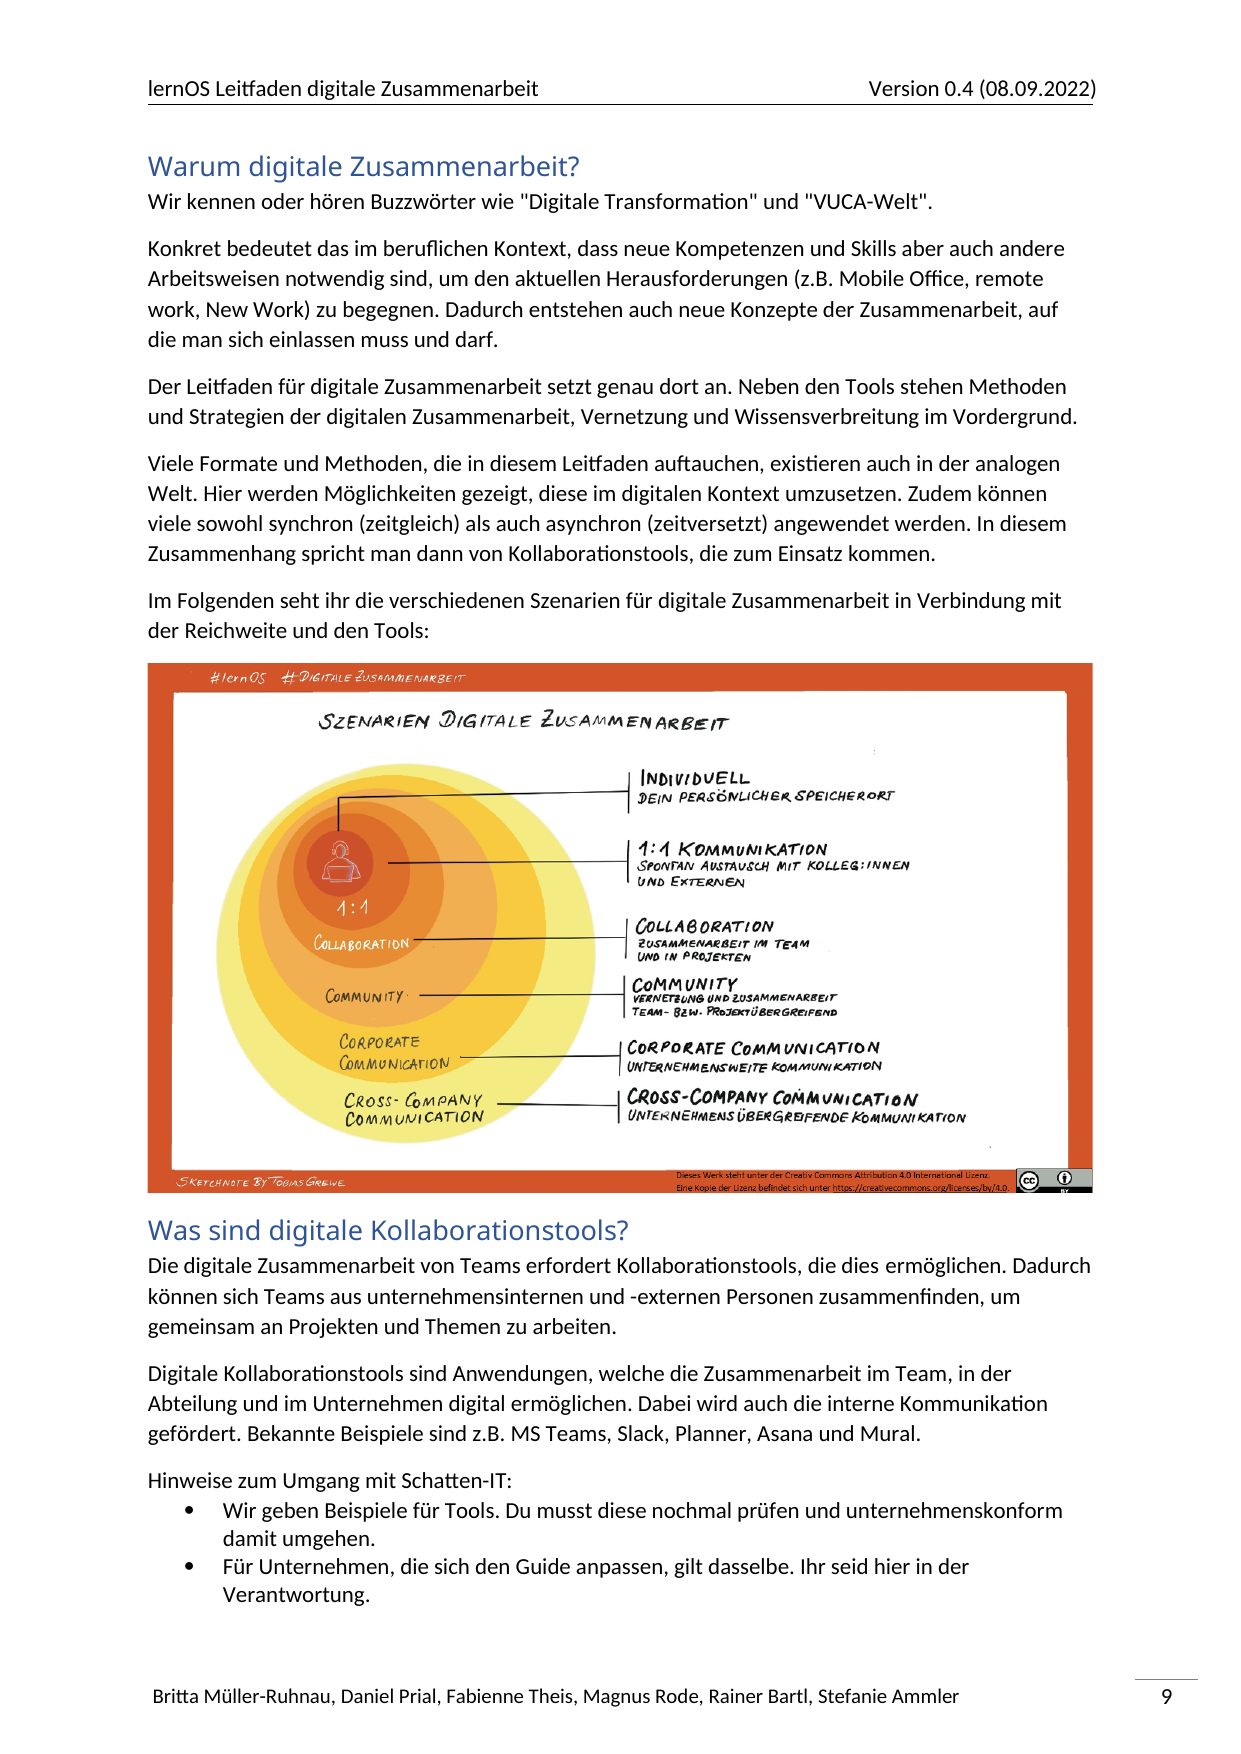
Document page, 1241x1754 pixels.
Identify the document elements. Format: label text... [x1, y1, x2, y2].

picture [147, 663, 1093, 1193]
text Hinweise zum Umgang mit Schatten-IT: [148, 1466, 1093, 1494]
text Viele Formate und Methoden, die in diesem Leitfaden auftauchen, existieren auch in der analogen Welt. Hier werden Möglichkeiten gezeigt, diese im digitalen Kontext umzusetzen. Zudem können viele sowohl synchron (zeitgleich) als auch asynchron (zeitversetzt) angewendet werden. In diesem Zusammenhang spricht man dann von Kollaborationstools, die zum Einsatz kommen. [148, 449, 1093, 567]
text Digitale Kollaborationstools sind Anwendungen, welche die Zusammenarbeit im Team, in der Abteilung und im Unternehmen digital ermöglichen. Dabei wird auch die interne Kommunikation gefördert. Bekannte Beispiele sind z.B. MS Teams, Slack, Planner, Asana und Mural. [148, 1359, 1093, 1447]
text Im Folgenden seht ihr die verschiedenen Szenarien für digitale Zusammenarbeit in Verbindung mit der Reichweite und den Tools: [148, 586, 1093, 644]
text Wir kennen oder hören Buzzwörter wie "Digitale Transformation" und "VUCA-Welt". [148, 187, 1093, 215]
text Der Leitfaden für digitale Zusammenarbeit setzt genau dort an. Neben den Tools stehen Methoden und Strategien der digitalen Zusammenarbeit, Vernetzung und Wissensverbreitung im Vordergrund. [148, 372, 1093, 430]
text Die digitale Zusammenarbeit von Teams erfordert Kollaborationstools, die dies ermöglichen. Dadurch können sich Teams aus unternehmensinternen und -externen Personen zusammenfinden, um gemeinsam an Projekten und Themen zu arbeiten. [148, 1252, 1093, 1340]
subtitle Warum digitale Zusammenarbeit? [148, 148, 1093, 184]
list Für Unternehmen, die sich den Guide anpassen, gilt dasselbe. Ihr seid hier in der Verantwortung. [185, 1552, 1093, 1608]
subtitle Was sind digitale Kollaborationstools? [148, 1212, 1093, 1249]
list Wir geben Beispiele für Tools. Du musst diese nochmal prüfen und unternehmenskonform damit umgehen. [185, 1496, 1093, 1552]
text Konkret bedeutet das im beruflichen Kontext, dass neue Kompetenzen und Skills aber auch andere Arbeitsweisen notwendig sind, um den aktuellen Herausforderungen (z.B. Mobile Office, remote work, New Work) zu begegnen. Dadurch entstehen auch neue Konzepte der Zusammenarbeit, auf die man sich einlassen muss und darf. [148, 234, 1093, 353]
